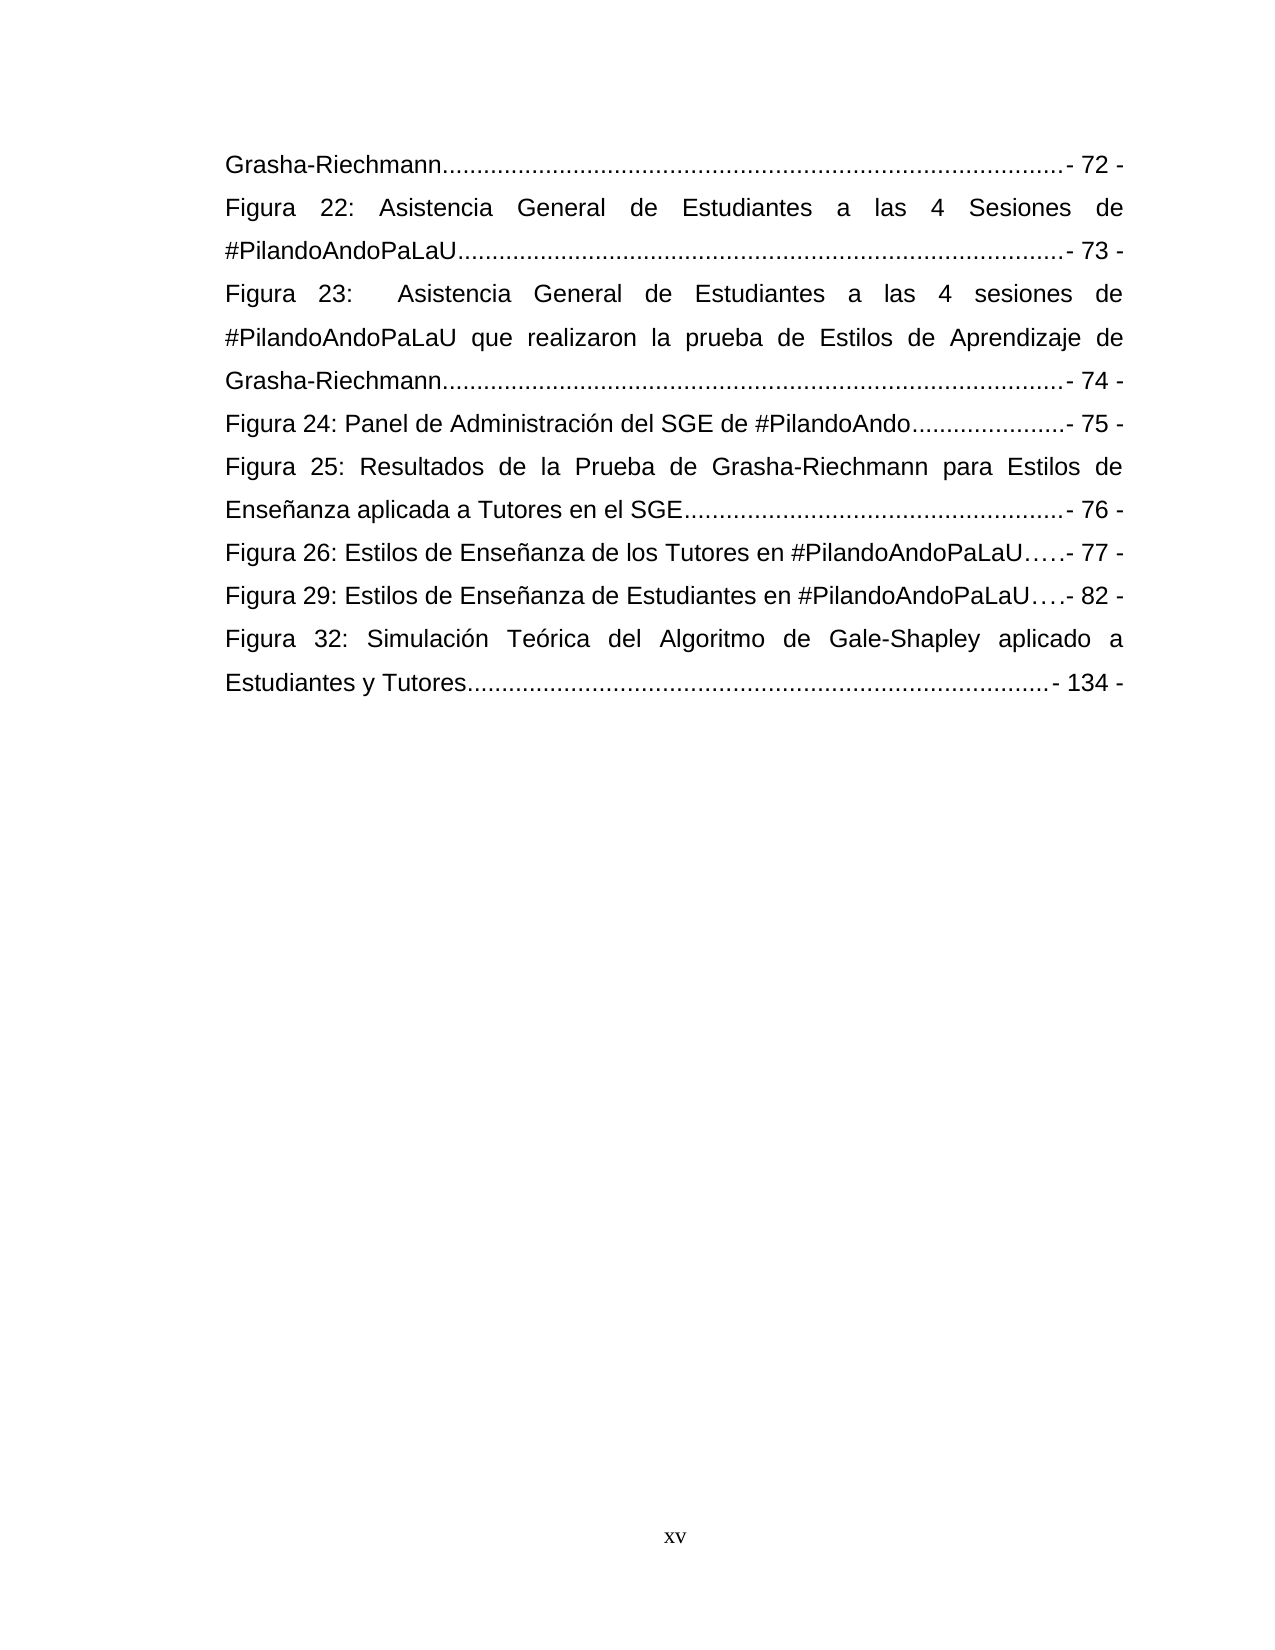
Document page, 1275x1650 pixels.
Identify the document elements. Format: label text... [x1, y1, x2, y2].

text Figura 22: Asistencia General de Estudiantes a las 4 Sesiones de #PilandoAndoPaLaU - 73 - [225, 193, 1125, 265]
text Figura 24: Panel de Administración del SGE de #PilandoAndo - 75 - [225, 409, 1125, 437]
text Figura 29: Estilos de Enseñanza de Estudiantes en #PilandoAndoPaLaU - 82 - [225, 581, 1125, 610]
text Figura 26: Estilos de Enseñanza de los Tutores en #PilandoAndoPaLaU - 77 - [225, 538, 1125, 567]
text Figura 32: Simulación Teórica del Algoritmo de Gale-Shapley aplicado a Estudiantes y Tutores - 134 - [225, 624, 1125, 696]
text Figura 23: Asistencia General de Estudiantes a las 4 sesiones de #PilandoAndoPaLaU que realizaron la prueba de Estilos de Aprendizaje de Grasha-Riechmann - 74 - [225, 279, 1125, 394]
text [225, 150, 1125, 179]
text Figura 25: Resultados de la Prueba de Grasha-Riechmann para Estilos de Enseñanza aplicada a Tutores en el SGE - 76 - [225, 452, 1125, 524]
